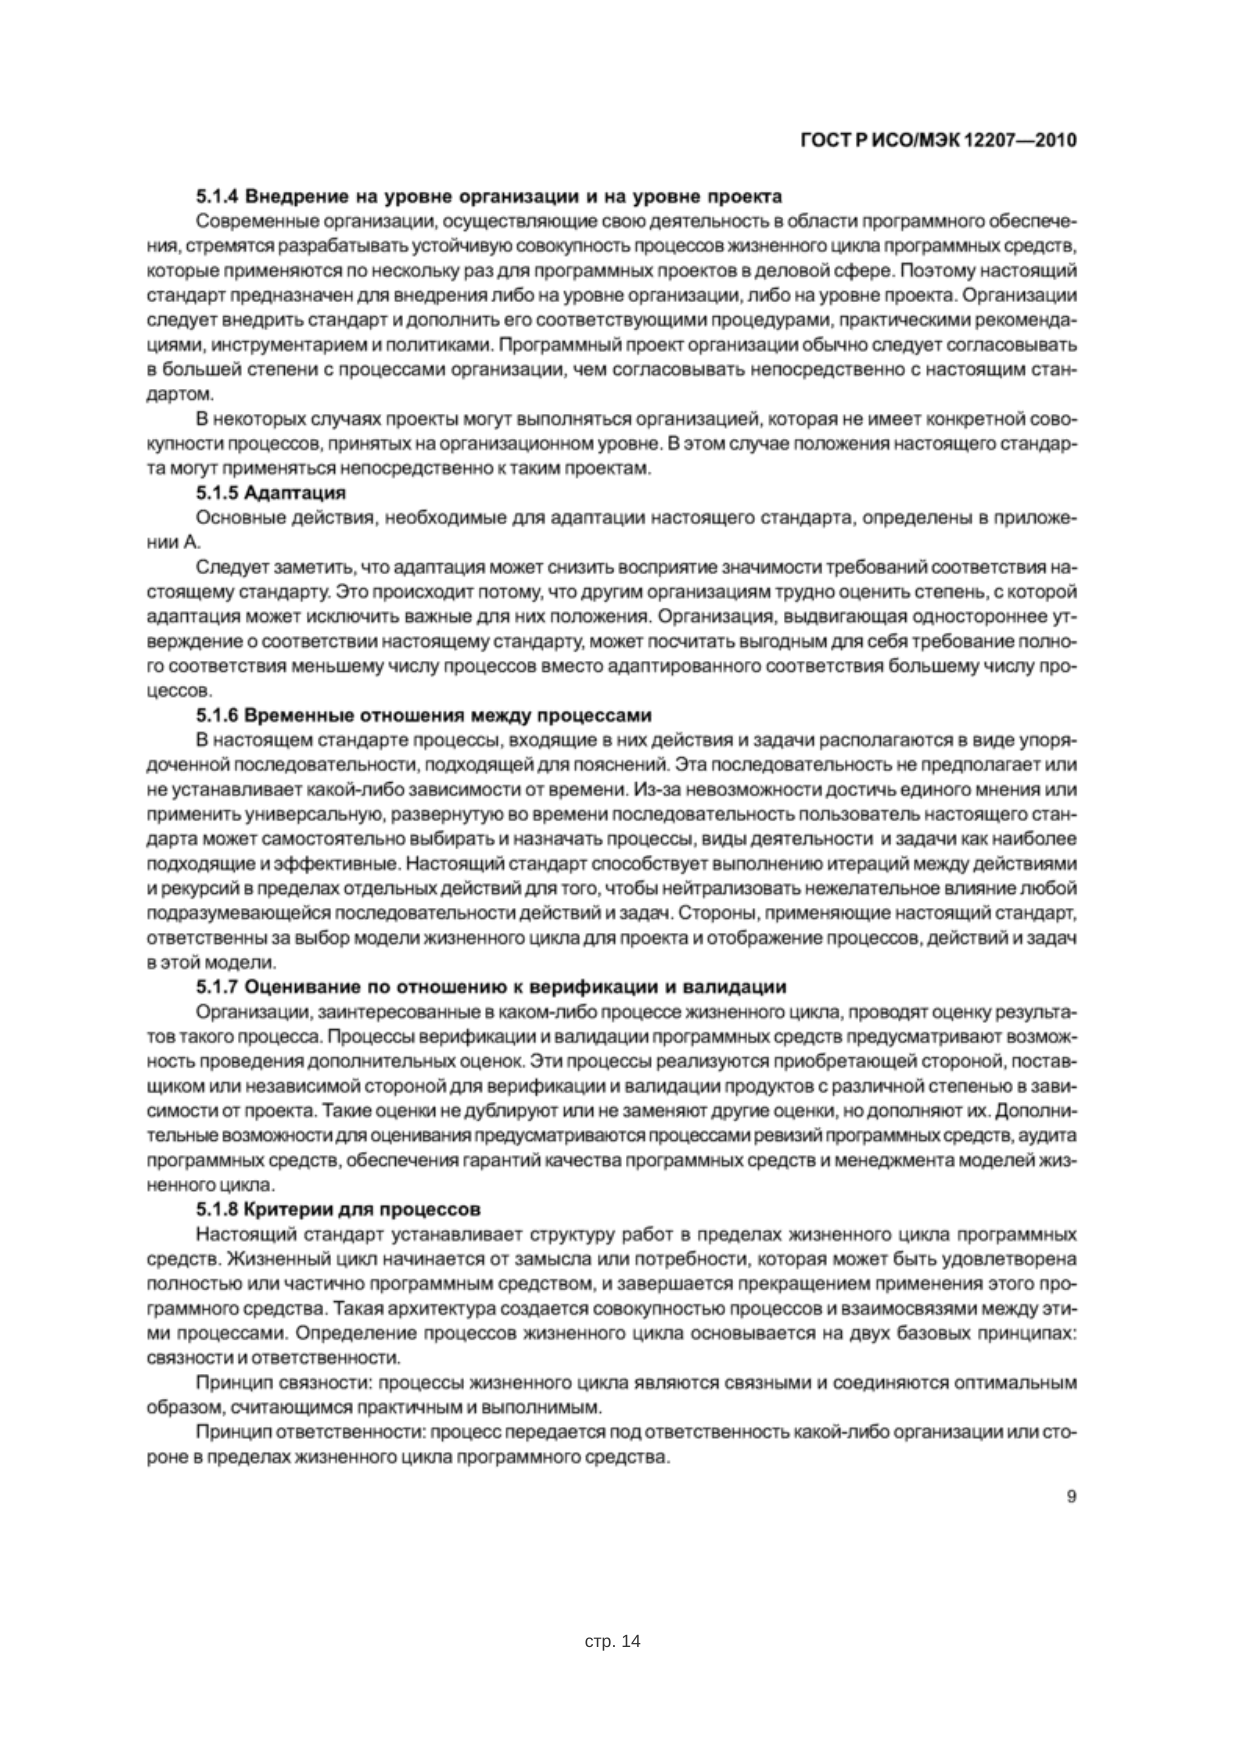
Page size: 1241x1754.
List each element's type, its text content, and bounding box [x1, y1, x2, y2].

picture [65, 44, 1160, 1631]
